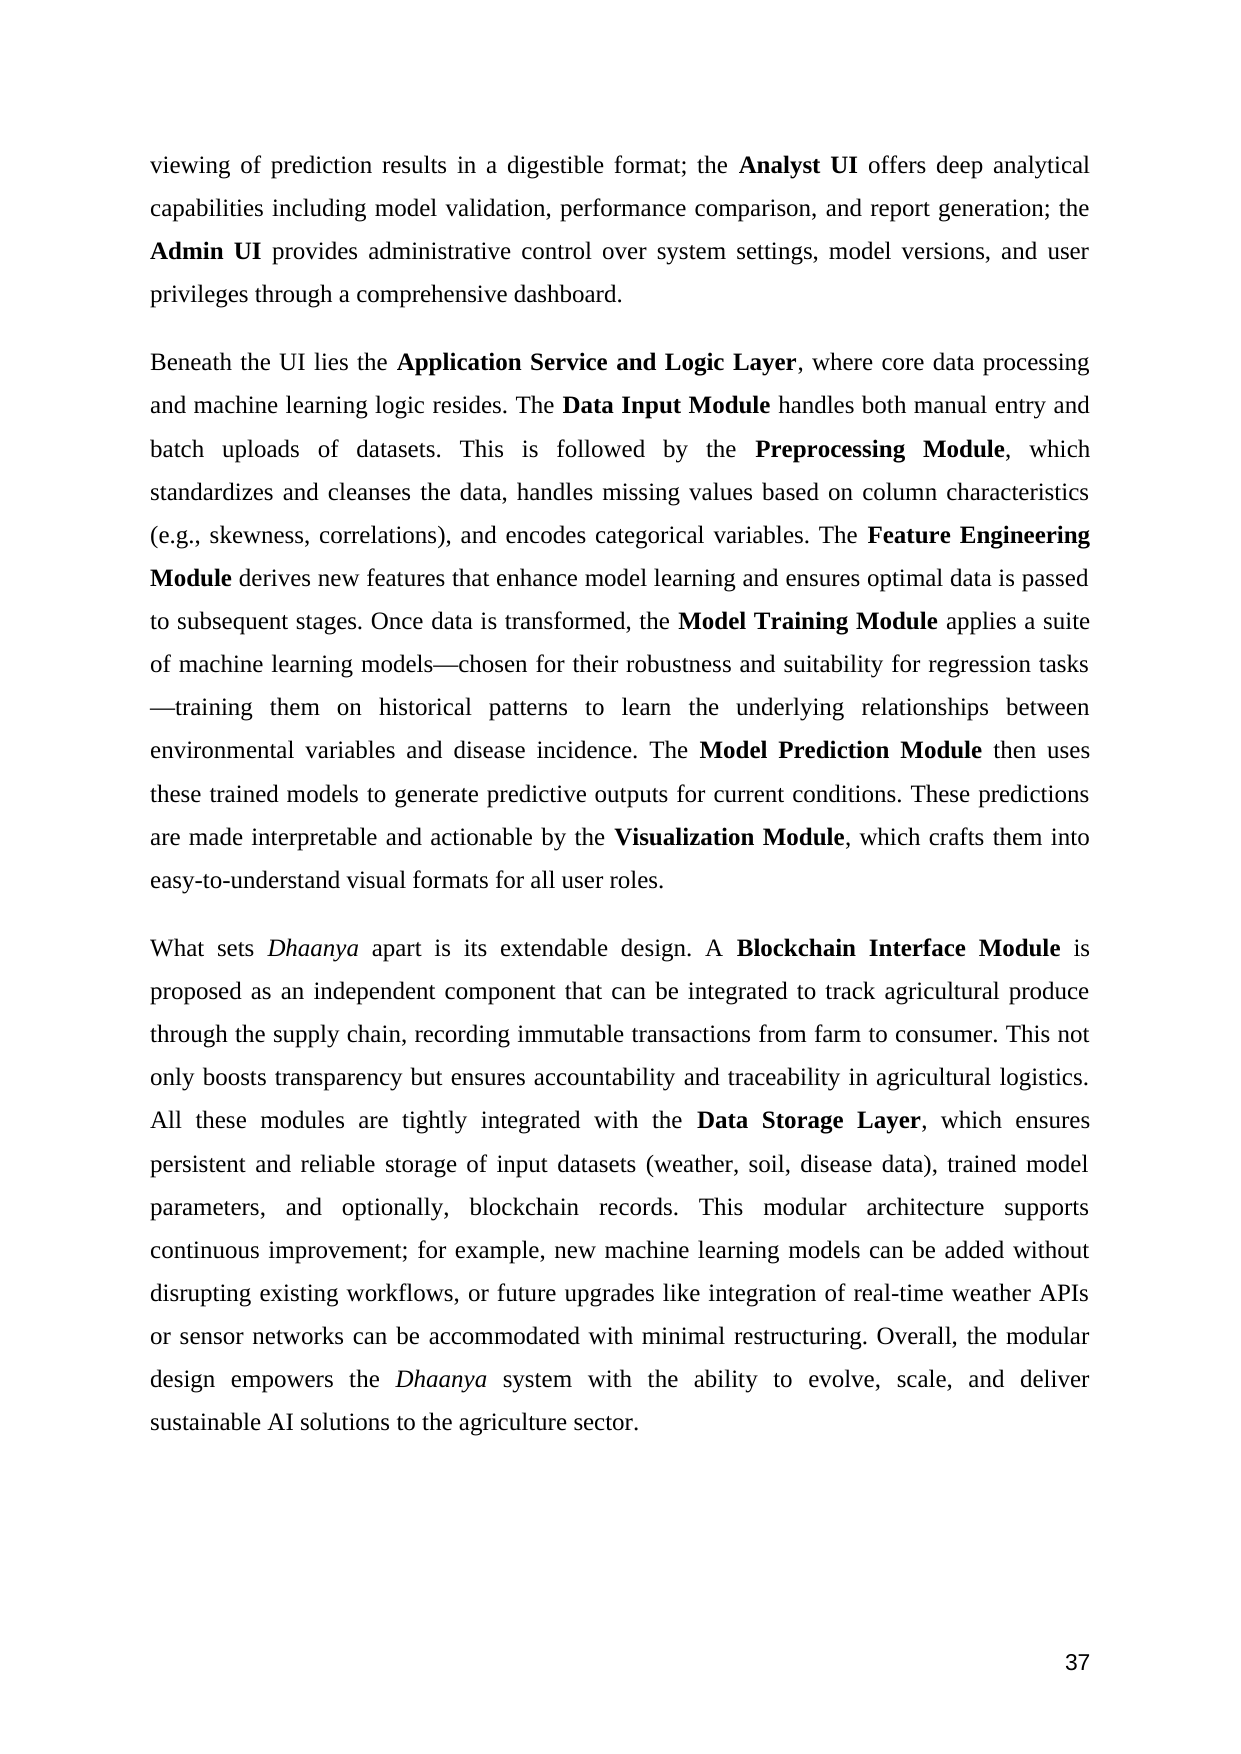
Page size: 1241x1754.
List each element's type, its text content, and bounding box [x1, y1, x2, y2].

text What sets Dhaanya apart is its extendable design. A Blockchain Interface Module is proposed as an independent component that can be integrated to track agricultural produce through the supply chain, recording immutable transactions from farm to consumer. This not only boosts transparency but ensures accountability and traceability in agricultural logistics. All these modules are tightly integrated with the Data Storage Layer, which ensures persistent and reliable storage of input datasets (weather, soil, disease data), trained model parameters, and optionally, blockchain records. This modular architecture supports continuous improvement; for example, new machine learning models can be added without disrupting existing workflows, or future upgrades like integration of real-time weather APIs or sensor networks can be accommodated with minimal restructuring. Overall, the modular design empowers the Dhaanya system with the ability to evolve, scale, and deliver sustainable AI solutions to the agriculture sector. [150, 933, 1090, 1436]
text Beneath the UI lies the Application Service and Logic Layer, where core data processing and machine learning logic resides. The Data Input Module handles both manual entry and batch uploads of datasets. This is followed by the Preprocessing Module, which standardizes and cleanses the data, handles missing values based on column characteristics (e.g., skewness, correlations), and encodes categorical variables. The Feature Engineering Module derives new features that enhance model learning and ensures optimal data is passed to subsequent stages. Once data is transformed, the Model Training Module applies a suite of machine learning models—chosen for their robustness and suitability for regression tasks—training them on historical patterns to learn the underlying relationships between environmental variables and disease incidence. The Model Prediction Module then uses these trained models to generate predictive outputs for current conditions. These predictions are made interpretable and actionable by the Visualization Module, which crafts them into easy-to-understand visual formats for all user roles. [150, 347, 1090, 894]
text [150, 150, 1090, 308]
